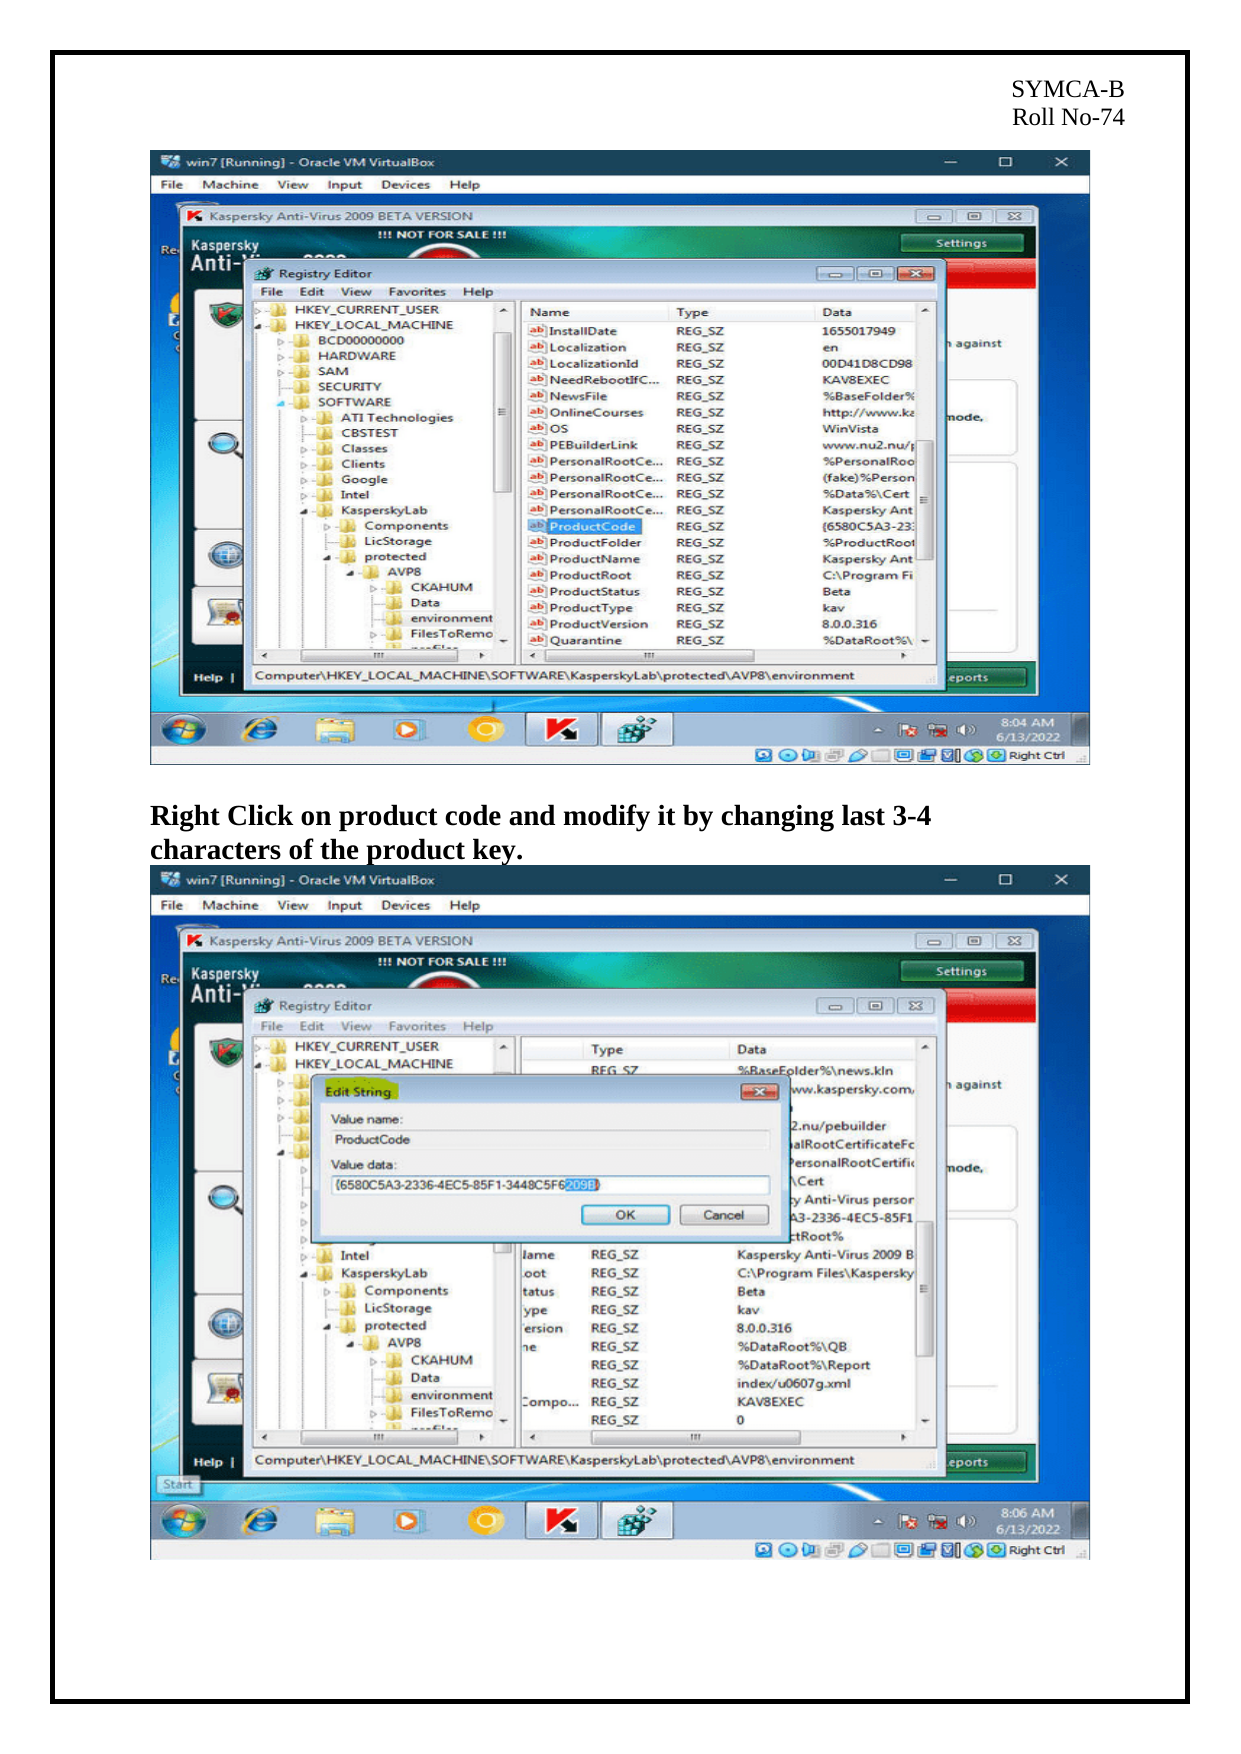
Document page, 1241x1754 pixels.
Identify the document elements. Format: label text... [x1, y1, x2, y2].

picture [150, 150, 1091, 765]
picture [150, 865, 1091, 1560]
text Right Click on product code and modify it by changing last 3-4 [150, 798, 1090, 832]
text characters of the product key. [150, 832, 1090, 865]
